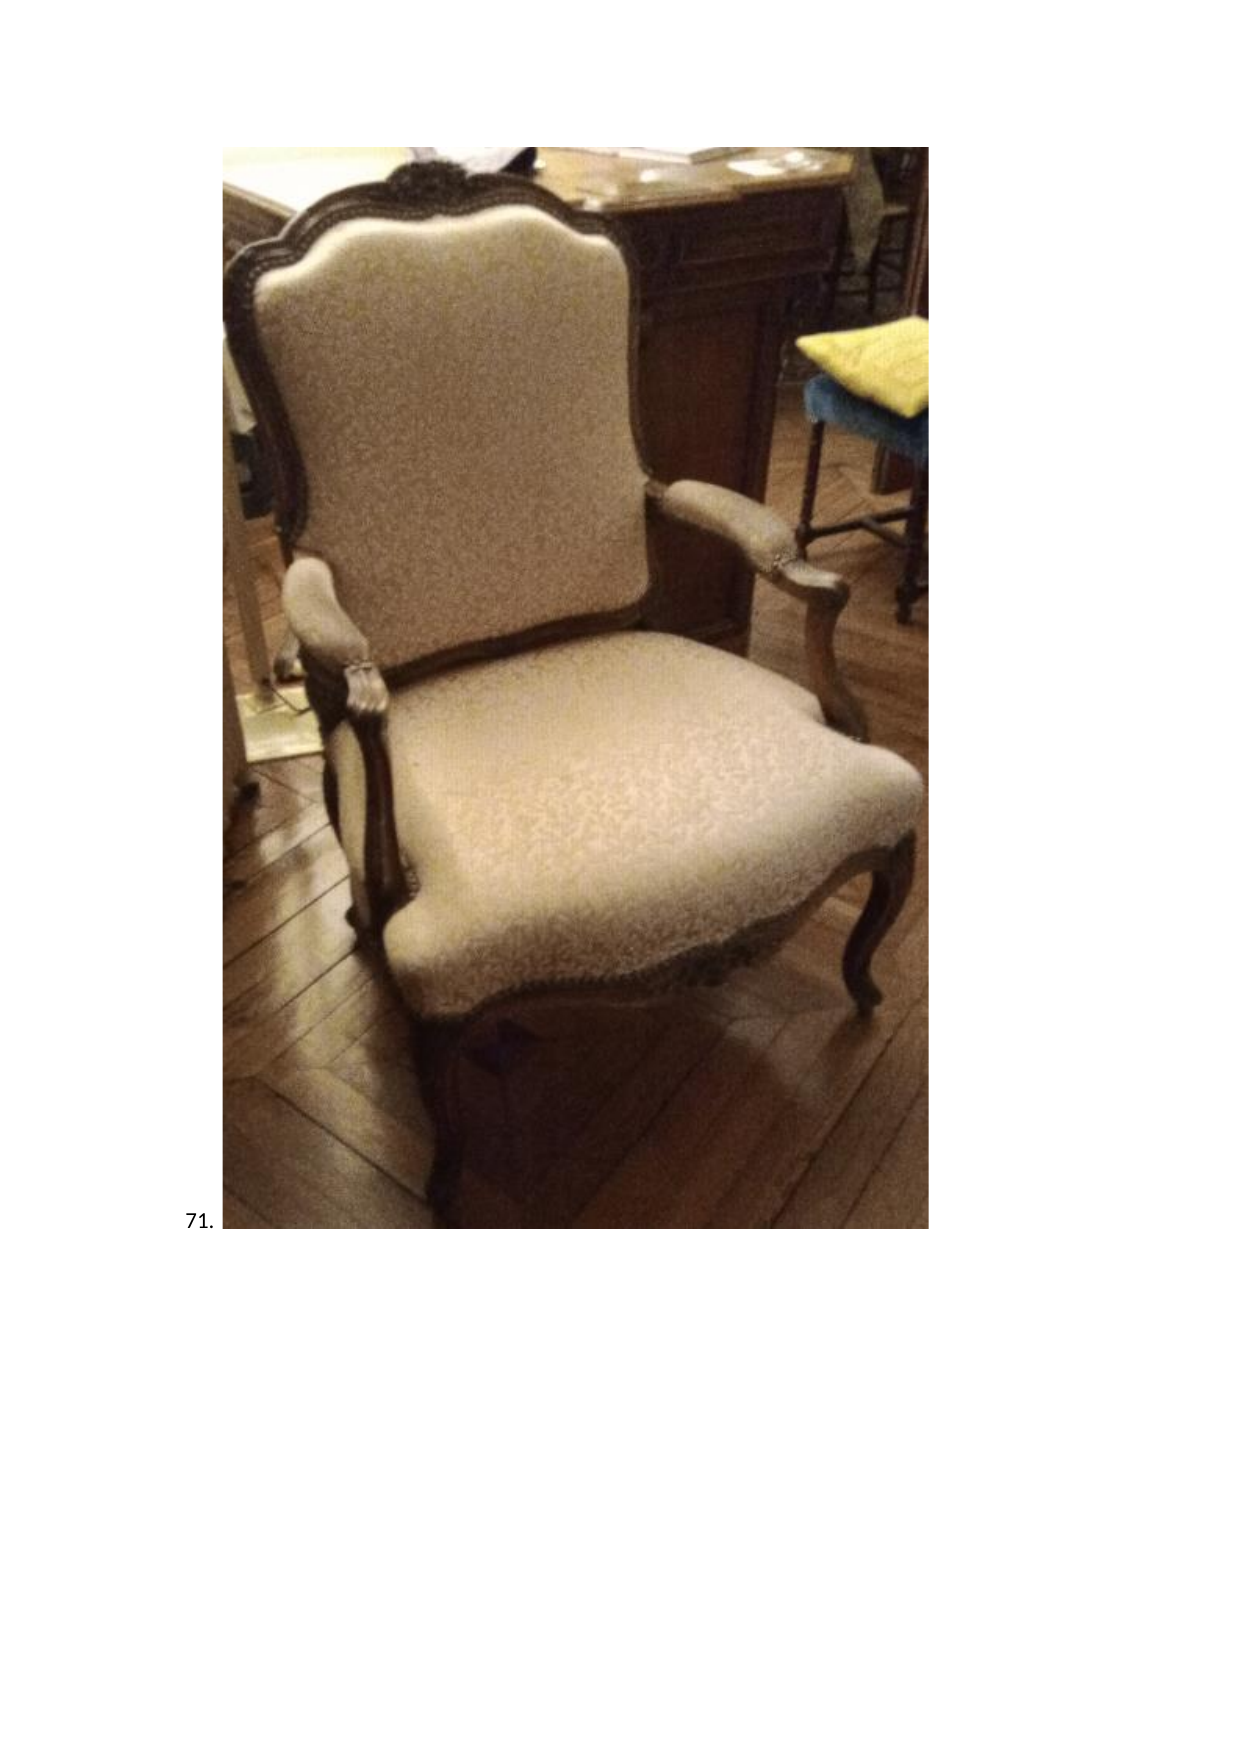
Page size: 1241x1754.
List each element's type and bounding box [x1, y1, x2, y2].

picture [222, 147, 929, 1229]
